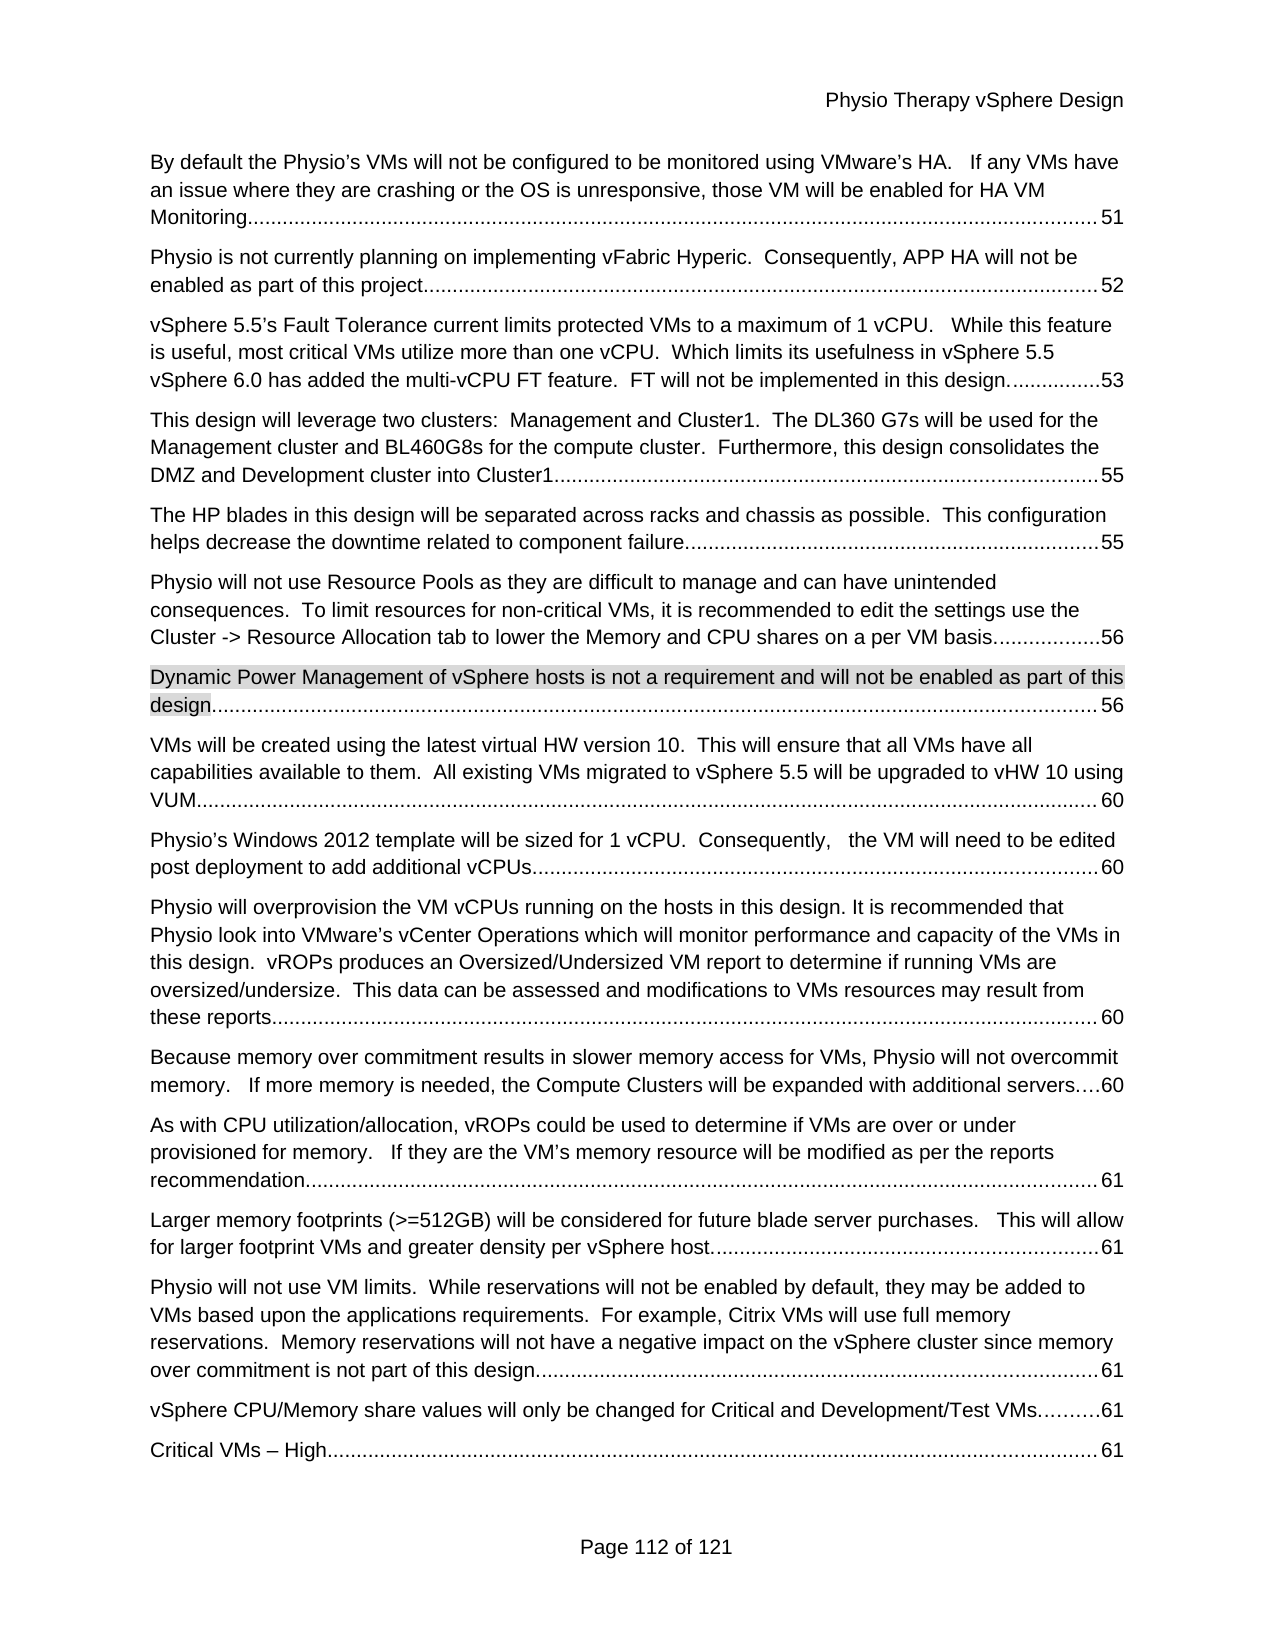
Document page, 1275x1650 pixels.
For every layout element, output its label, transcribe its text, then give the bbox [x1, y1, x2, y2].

text Dynamic Power Management of vSphere hosts is not a requirement and will not be enabled as part of this design 56 [150, 689, 1125, 716]
text This design will leverage two clusters: Management and Cluster1. The DL360 G7s will be used for the Management cluster and BL460G8s for the compute cluster. Furthermore, this design consolidates the DMZ and Development cluster into Cluster1. 55 [150, 407, 1125, 486]
text As with CPU utilization/allocation, vROPs could be used to determine if VMs are over or under provisioned for memory. If they are the VM’s memory resource will be modified as per the reports recommendation. 61 [150, 1112, 1125, 1191]
text Physio is not currently planning on implementing vFabric Hyperic. Consequently, APP HA will not be enabled as part of this project. 52 [150, 245, 1125, 296]
text Physio will not use Resource Pools as they are difficult to manage and can have unintended consequences. To limit resources for non-critical VMs, it is recommended to edit the settings use the Cluster -> Resource Allocation tab to lower the Memory and CPU shares on a per VM basis. 56 [150, 570, 1125, 649]
text vSphere CPU/Memory share values will only be changed for Critical and Development/Test VMs. 61 [150, 1397, 1125, 1421]
text Physio’s Windows 2012 template will be sized for 1 vCPU. Consequently, the VM will need to be edited post deployment to add additional vCPUs. 60 [150, 827, 1125, 879]
text By default the Physio’s VMs will not be configured to be monitored using VMware’s HA. If any VMs have an issue where they are crashing or the OS is unresponsive, those VM will be enabled for HA VM Monitoring. 51 [150, 150, 1125, 229]
text Physio will not use VM limits. While reservations will not be enabled by default, they may be added to VMs based upon the applications requirements. For example, Citrix VMs will use full memory reservations. Memory reservations will not have a negative impact on the vSphere cluster since memory over commitment is not part of this design. 61 [150, 1275, 1125, 1381]
text The HP blades in this design will be separated across racks and chassis as possible. This configuration helps decrease the downtime related to component failure. 55 [150, 502, 1125, 554]
text Critical VMs – High 61 [150, 1437, 1125, 1461]
text vSphere 5.5’s Fault Tolerance current limits protected VMs to a maximum of 1 vCPU. While this feature is useful, most critical VMs utilize more than one vCPU. Which limits its usefulness in vSphere 5.5 vSphere 6.0 has added the multi-vCPU FT feature. FT will not be implemented in this design. 53 [150, 312, 1125, 391]
text Larger memory footprints (>=512GB) will be considered for future blade server purchases. This will allow for larger footprint VMs and greater density per vSphere host. 61 [150, 1207, 1125, 1259]
text Physio will overprovision the VM vCPUs running on the hosts in this design. It is recommended that Physio look into VMware’s vCenter Operations which will monitor performance and capacity of the VMs in this design. vROPs produces an Oversized/Undersized VM report to determine if running VMs are oversized/undersize. This data can be assessed and modifications to VMs resources may result from these reports. 60 [150, 895, 1125, 1029]
text VMs will be created using the latest virtual HW version 10. This will ensure that all VMs have all capabilities available to them. All existing VMs migrated to vSphere 5.5 will be upgraded to vHW 10 using VUM. 60 [150, 732, 1125, 811]
text Because memory over commitment results in slower memory access for VMs, Physio will not overcommit memory. If more memory is needed, the Compute Clusters will be expanded with additional servers. 60 [150, 1045, 1125, 1096]
